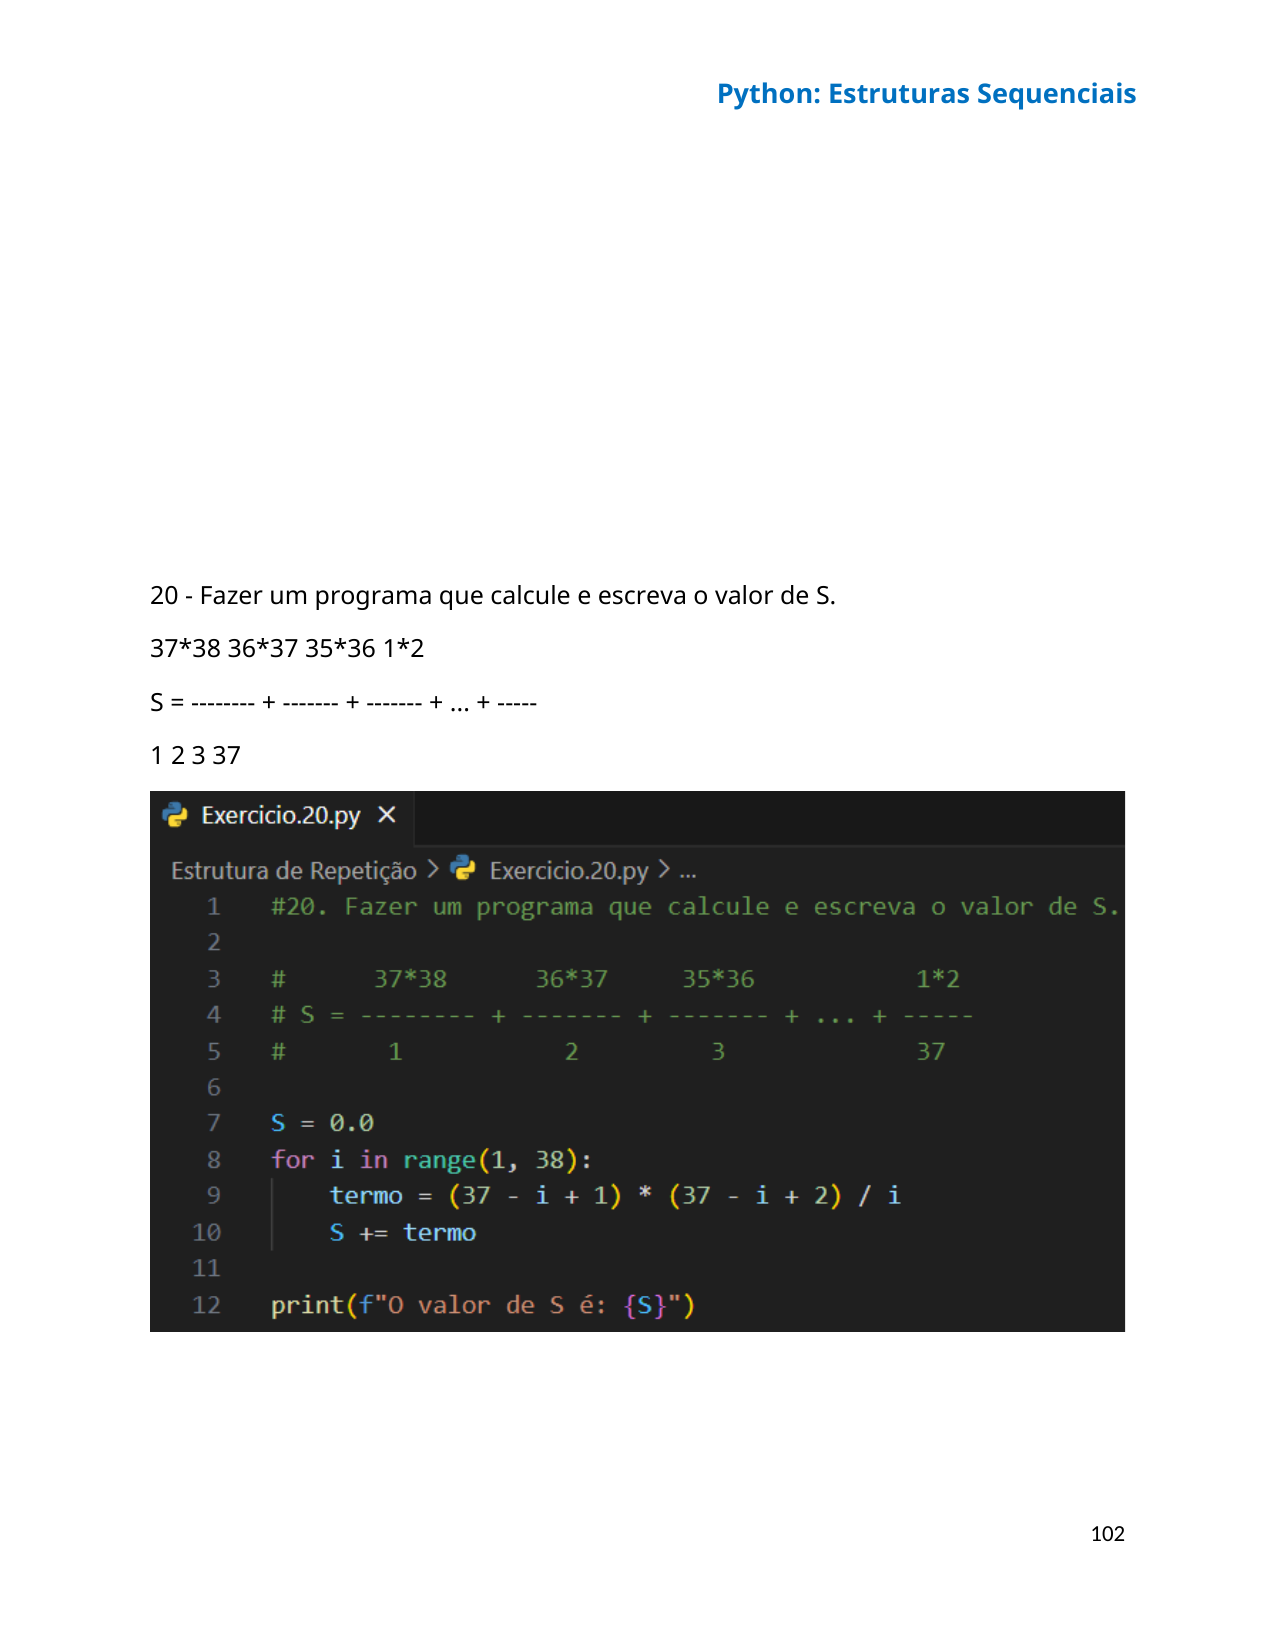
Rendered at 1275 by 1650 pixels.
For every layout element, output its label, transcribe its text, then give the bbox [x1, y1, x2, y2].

text S = -------- + ------- + ------- + ... + ----- [150, 684, 1125, 718]
text 37*38 36*37 35*36 1*2 [150, 631, 1125, 665]
text 20 - Fazer um programa que calcule e escreva o valor de S. [150, 577, 1125, 612]
picture [150, 791, 1125, 1332]
text 1 2 3 37 [150, 738, 1125, 772]
